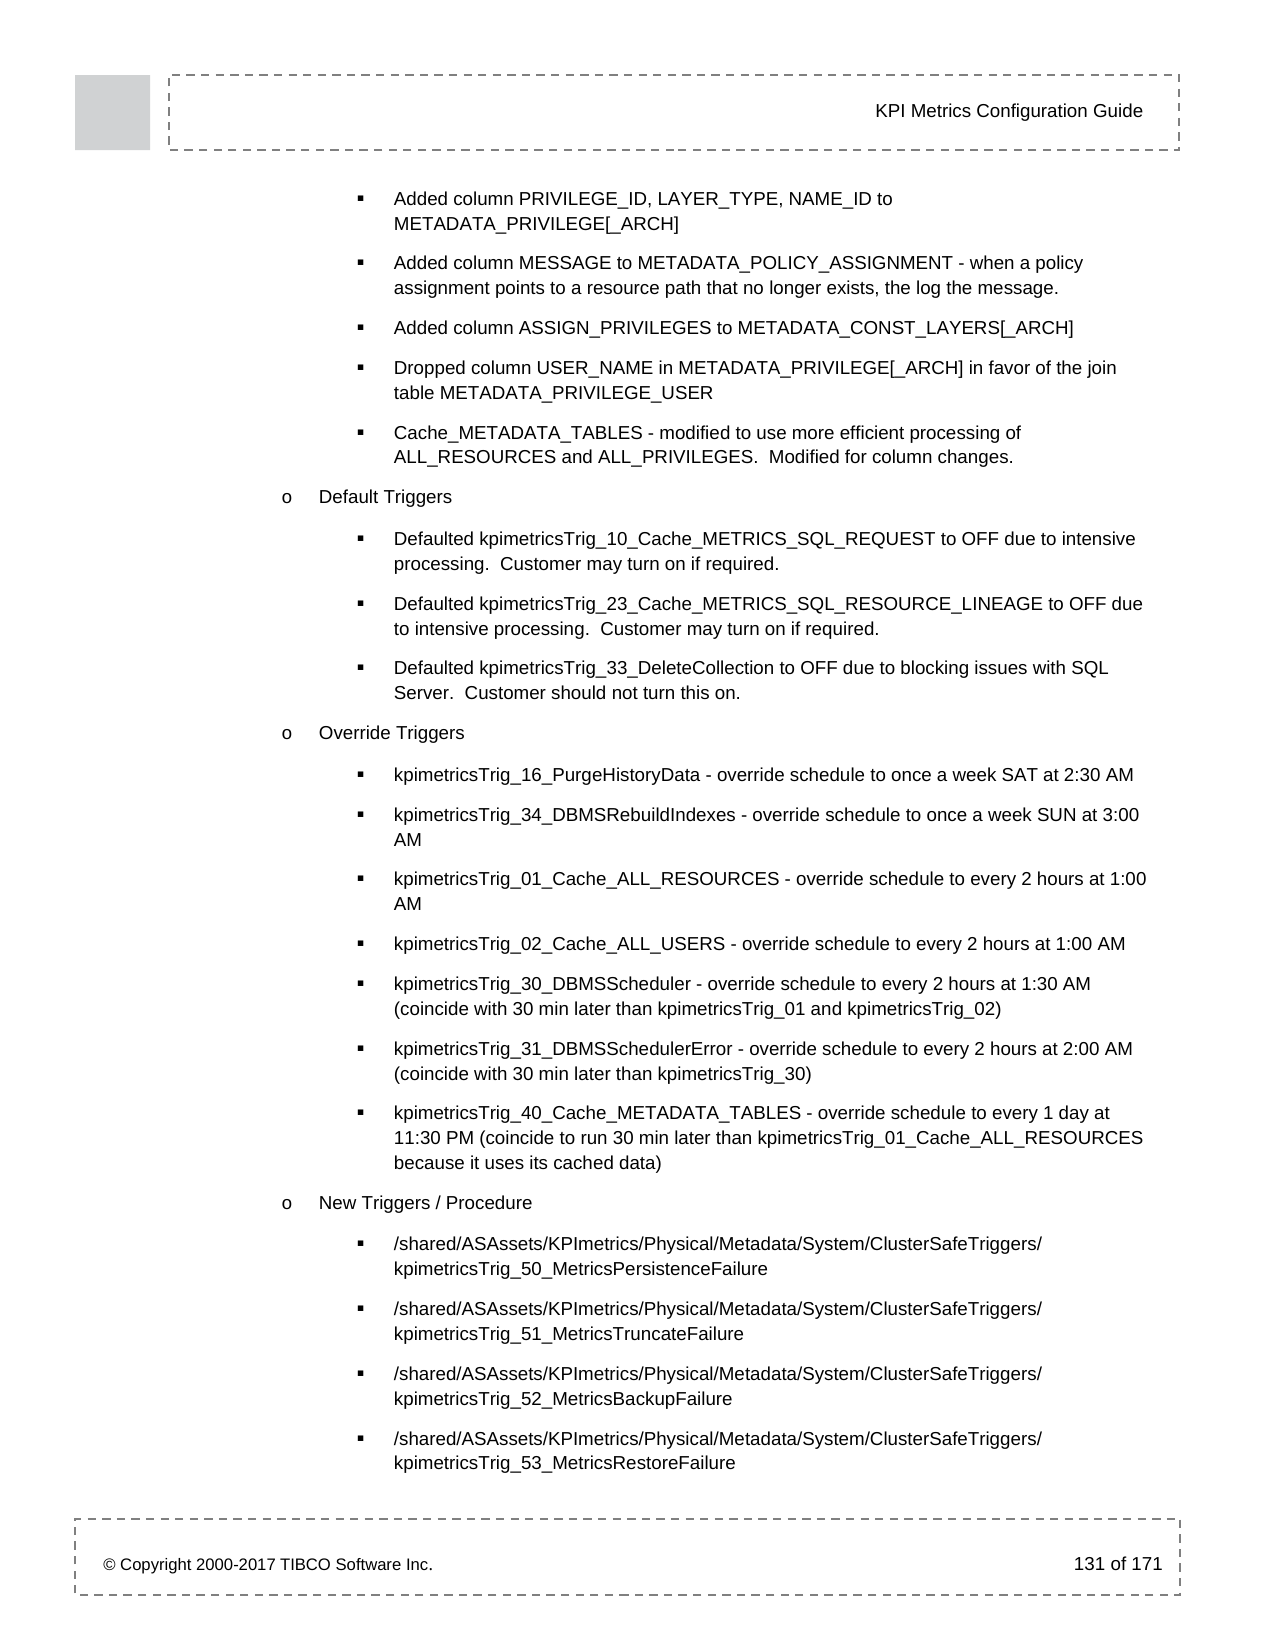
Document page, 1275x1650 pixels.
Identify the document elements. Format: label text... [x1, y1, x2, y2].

list kpimetricsTrig_31_DBMSSchedulerError - override schedule to every 2 hours at 2:00 AM (coincide with 30 min later than kpimetricsTrig_30) [356, 1037, 1161, 1084]
list Default Triggers [281, 486, 1161, 509]
list Defaulted kpimetricsTrig_33_DeleteCollection to OFF due to blocking issues with SQL Server. Customer should not turn this on. [356, 657, 1161, 704]
list Added column MESSAGE to METADATA_POLICY_ASSIGNMENT - when a policy assignment points to a resource path that no longer exists, the log the message. [356, 252, 1161, 299]
list Defaulted kpimetricsTrig_10_Cache_METRICS_SQL_REQUEST to OFF due to intensive processing. Customer may turn on if required. [356, 528, 1161, 574]
list /shared/ASAssets/KPImetrics/Physical/Metadata/System/ClusterSafeTriggers/kpimetricsTrig_52_MetricsBackupFailure [356, 1363, 1161, 1409]
list Dropped column USER_NAME in METADATA_PRIVILEGE[_ARCH] in favor of the join table METADATA_PRIVILEGE_USER [356, 357, 1161, 403]
list Cache_METADATA_TABLES - modified to use more efficient processing of ALL_RESOURCES and ALL_PRIVILEGES. Modified for column changes. [356, 421, 1161, 468]
list Defaulted kpimetricsTrig_23_Cache_METRICS_SQL_RESOURCE_LINEAGE to OFF due to intensive processing. Customer may turn on if required. [356, 592, 1161, 639]
list Added column PRIVILEGE_ID, LAYER_TYPE, NAME_ID to METADATA_PRIVILEGE[_ARCH] [356, 187, 1161, 234]
list /shared/ASAssets/KPImetrics/Physical/Metadata/System/ClusterSafeTriggers/kpimetricsTrig_50_MetricsPersistenceFailure [356, 1233, 1161, 1280]
list kpimetricsTrig_30_DBMSScheduler - override schedule to every 2 hours at 1:30 AM (coincide with 30 min later than kpimetricsTrig_01 and kpimetricsTrig_02) [356, 973, 1161, 1019]
list Override Triggers [281, 722, 1161, 745]
list kpimetricsTrig_02_Cache_ALL_USERS - override schedule to every 2 hours at 1:00 AM [356, 933, 1161, 954]
list kpimetricsTrig_16_PurgeHistoryData - override schedule to once a week SAT at 2:30 AM [356, 763, 1161, 785]
list Added column ASSIGN_PRIVILEGES to METADATA_CONST_LAYERS[_ARCH] [356, 317, 1161, 338]
list kpimetricsTrig_34_DBMSRebuildIndexes - override schedule to once a week SUN at 3:00 AM [356, 803, 1161, 850]
list /shared/ASAssets/KPImetrics/Physical/Metadata/System/ClusterSafeTriggers/kpimetricsTrig_53_MetricsRestoreFailure [356, 1427, 1161, 1474]
list kpimetricsTrig_40_Cache_METADATA_TABLES - override schedule to every 1 day at 11:30 PM (coincide to run 30 min later than kpimetricsTrig_01_Cache_ALL_RESOURCES because it uses its cached data) [356, 1102, 1161, 1173]
list kpimetricsTrig_01_Cache_ALL_RESOURCES - override schedule to every 2 hours at 1:00 AM [356, 868, 1161, 914]
list /shared/ASAssets/KPImetrics/Physical/Metadata/System/ClusterSafeTriggers/kpimetricsTrig_51_MetricsTruncateFailure [356, 1298, 1161, 1344]
list New Triggers / Procedure [281, 1192, 1161, 1215]
